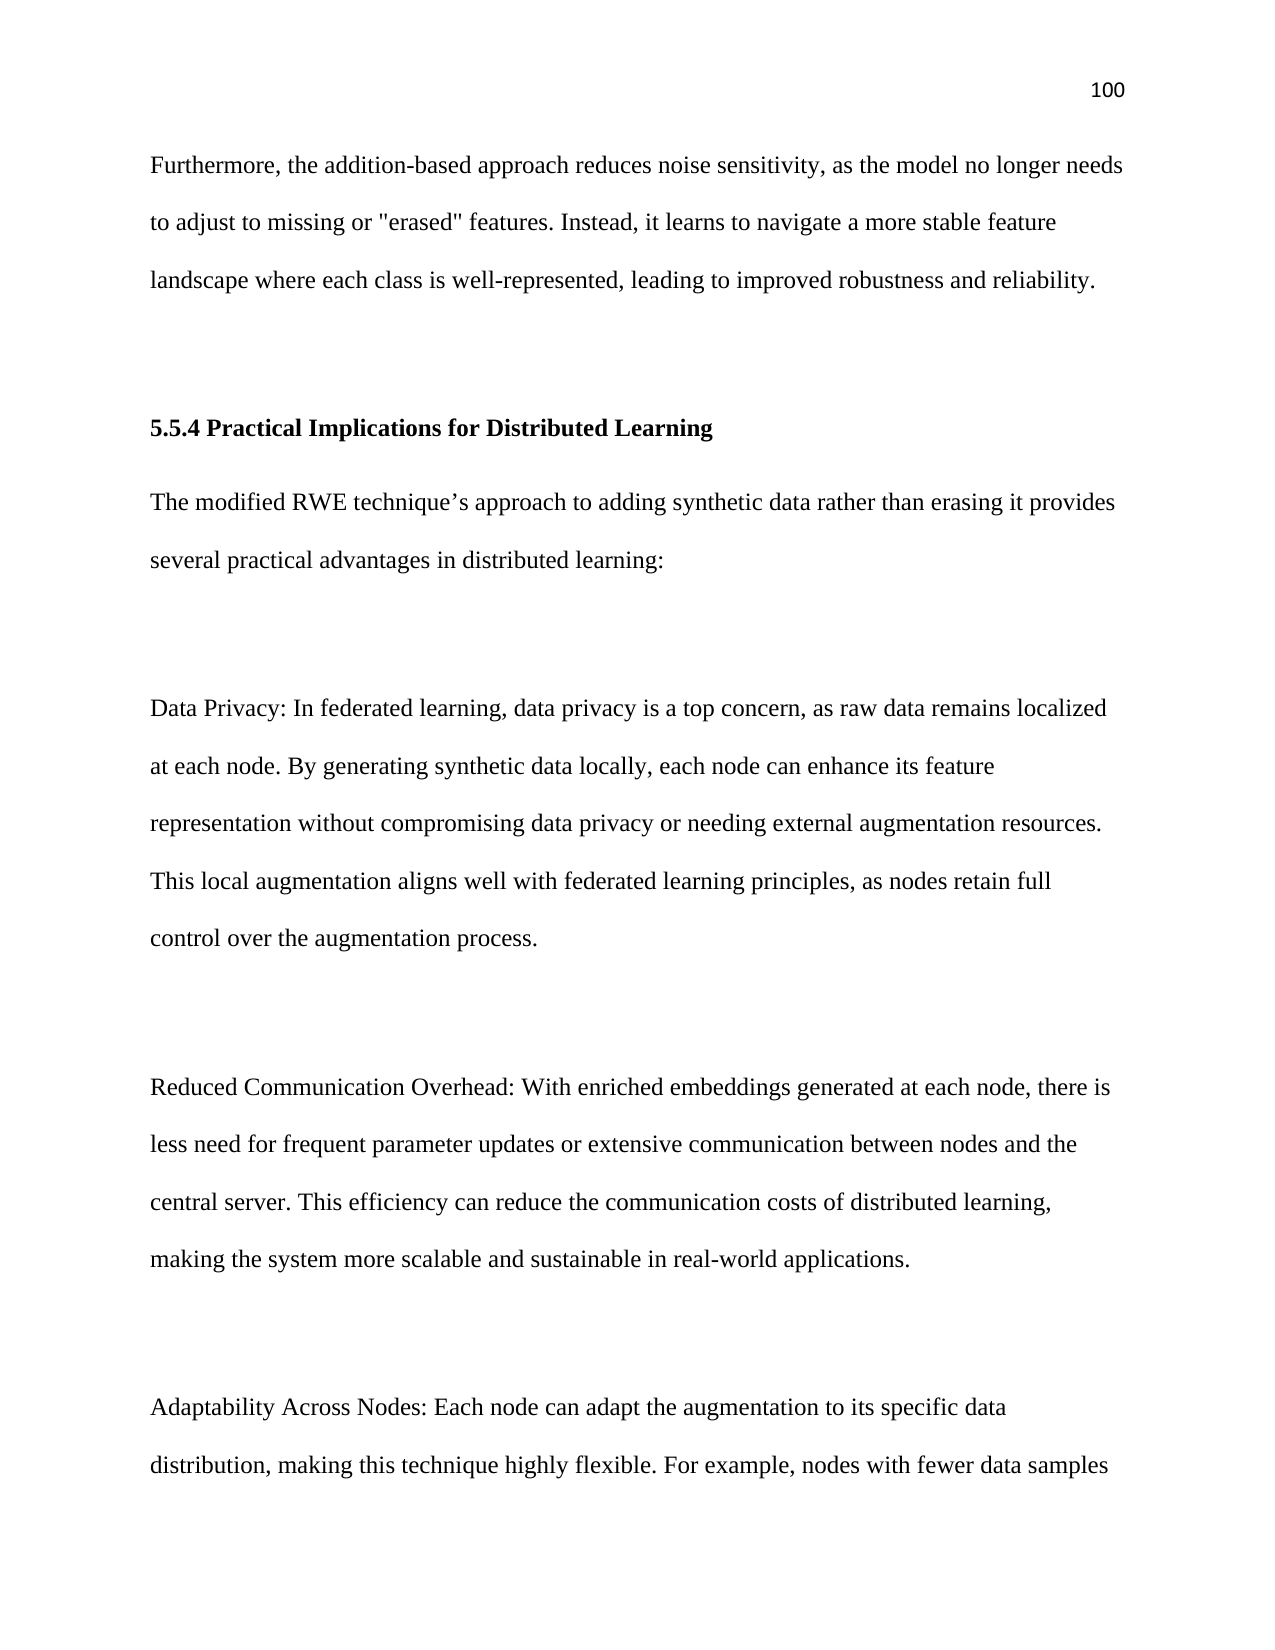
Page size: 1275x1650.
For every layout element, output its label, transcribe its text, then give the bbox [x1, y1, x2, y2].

text Furthermore, the addition-based approach reduces noise sensitivity, as the model no longer needs to adjust to missing or "erased" features. Instead, it learns to navigate a more stable feature landscape where each class is well-represented, leading to improved robustness and reliability. [150, 150, 1125, 294]
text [150, 1392, 1125, 1479]
text 5.5.4 Practical Implications for Distributed Learning [150, 413, 1125, 442]
text Reduced Communication Overhead: With enriched embeddings generated at each node, there is less need for frequent parameter updates or extensive communication between nodes and the central server. This efficiency can reduce the communication costs of distributed learning, making the system more scalable and sustainable in real-world applications. [150, 1072, 1125, 1273]
text Data Privacy: In federated learning, data privacy is a top concern, as raw data remains localized at each node. By generating synthetic data locally, each node can enhance its feature representation without compromising data privacy or needing external augmentation resources. This local augmentation aligns well with federated learning principles, as nodes retain full control over the augmentation process. [150, 693, 1125, 952]
text The modified RWE technique’s approach to adding synthetic data rather than erasing it provides several practical advantages in distributed learning: [150, 487, 1125, 574]
